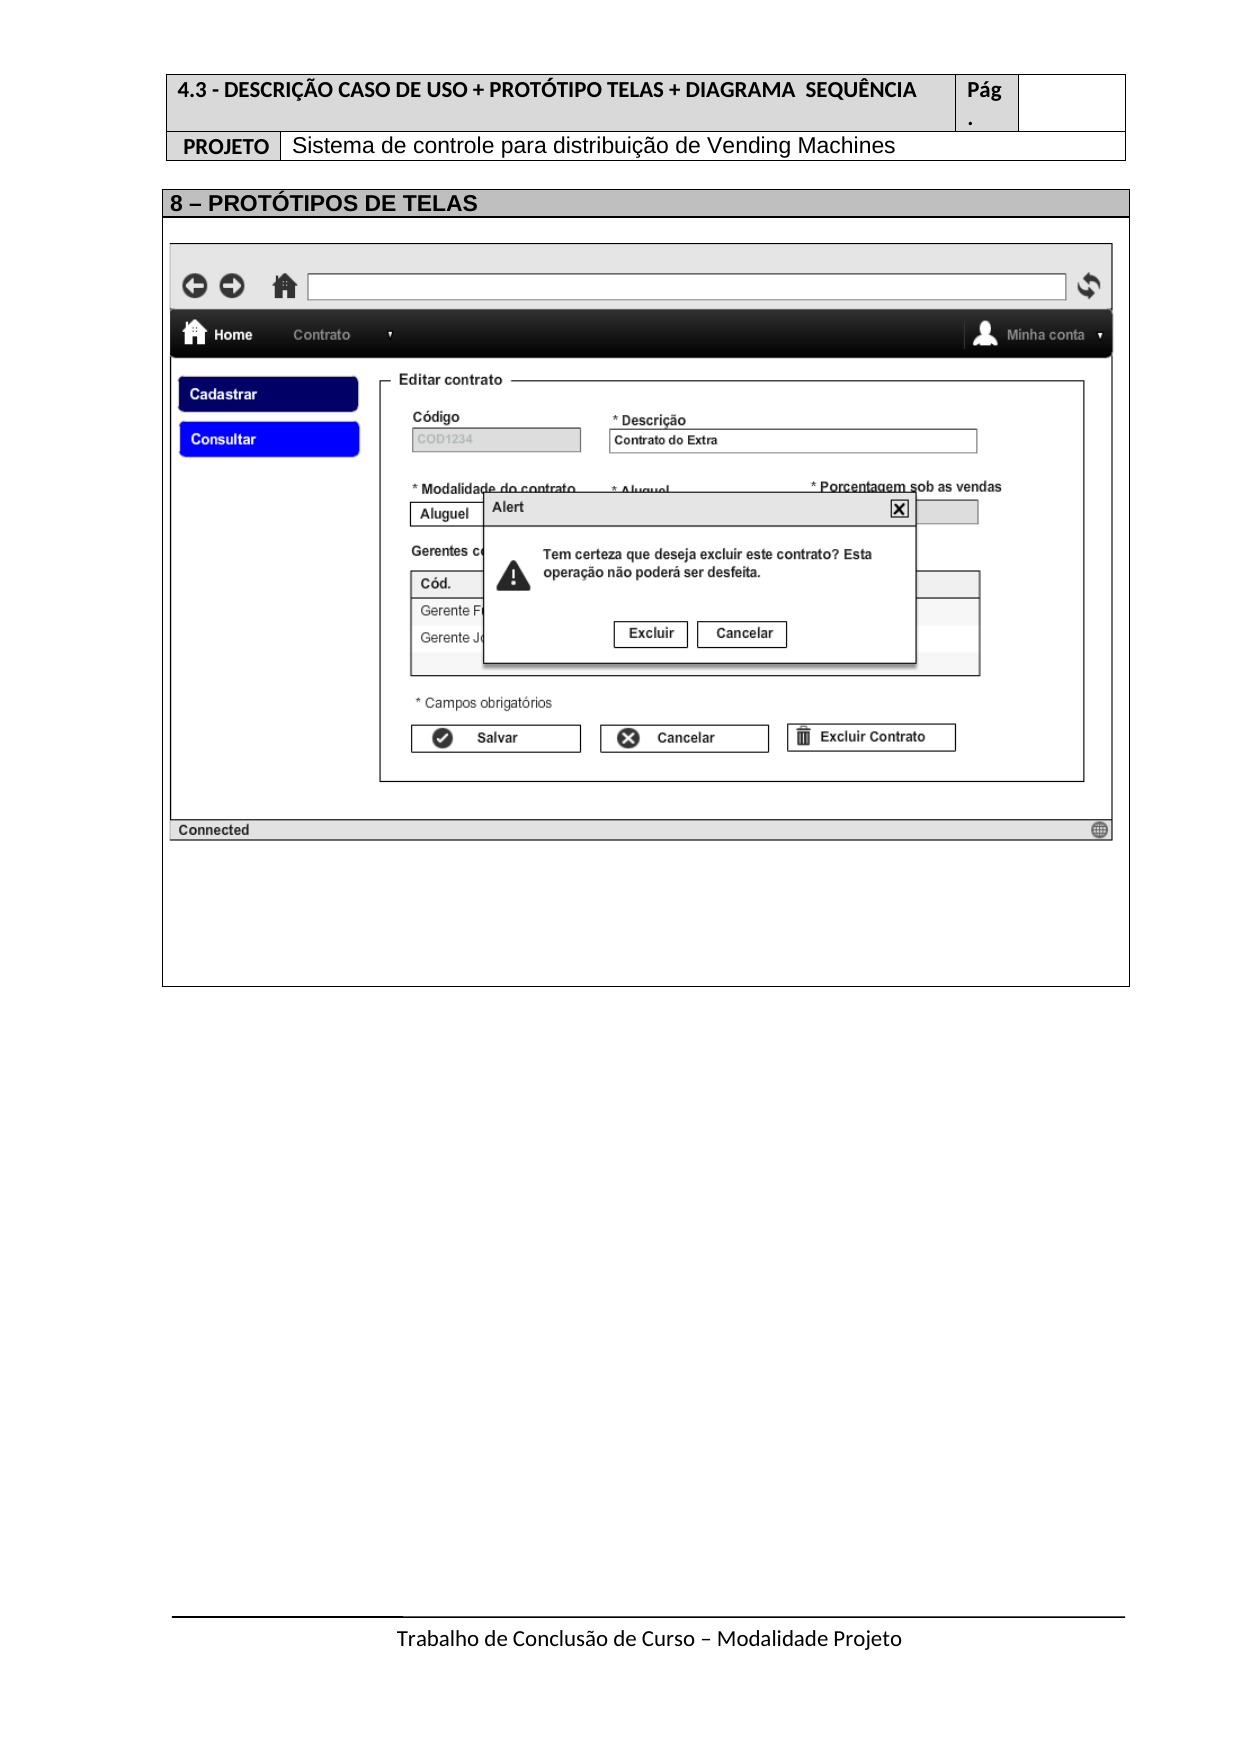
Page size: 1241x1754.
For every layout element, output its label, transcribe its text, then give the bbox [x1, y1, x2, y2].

picture [169, 243, 1115, 844]
table_cell [163, 218, 1129, 986]
table_header 8 – PROTÓTIPOS DE TELAS [163, 190, 1129, 216]
